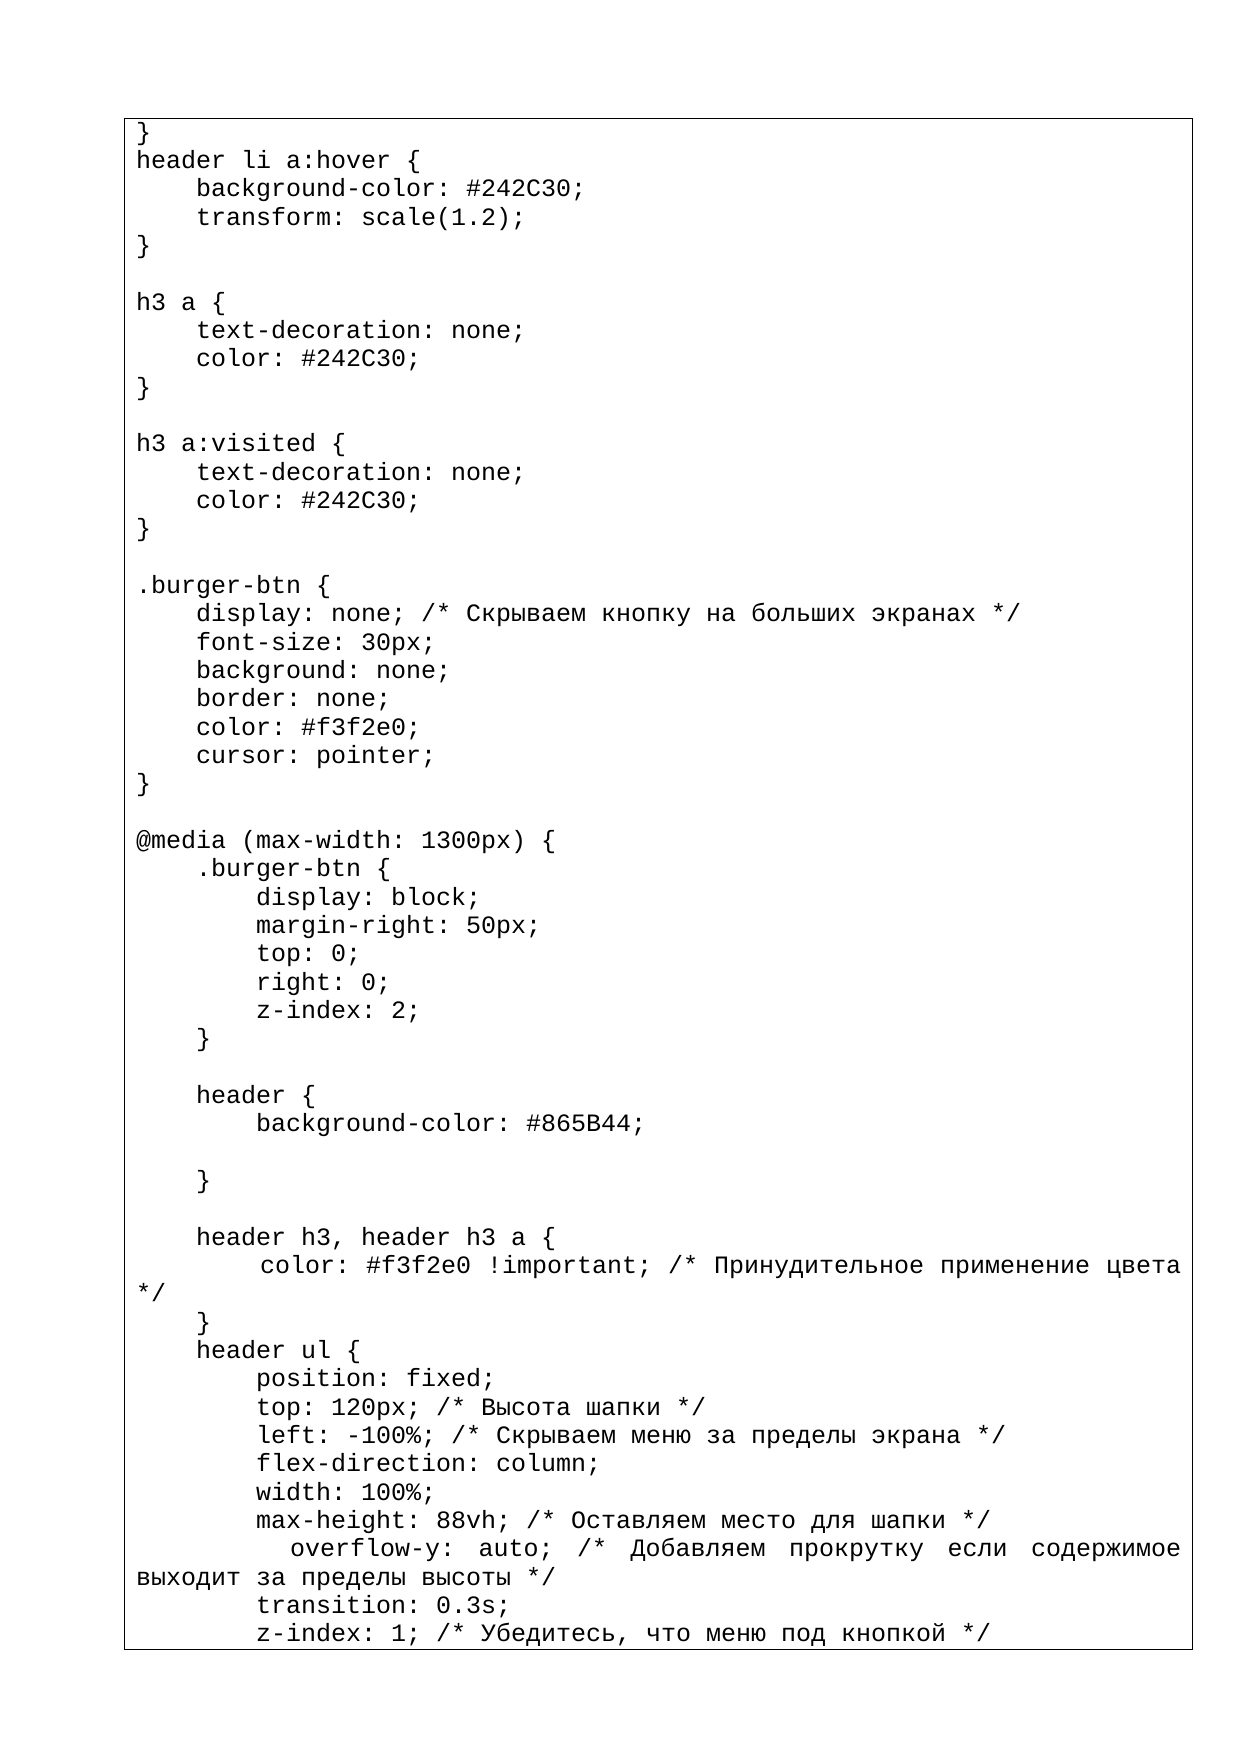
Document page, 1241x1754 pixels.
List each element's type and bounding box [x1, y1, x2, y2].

table_header [125, 119, 1192, 1649]
